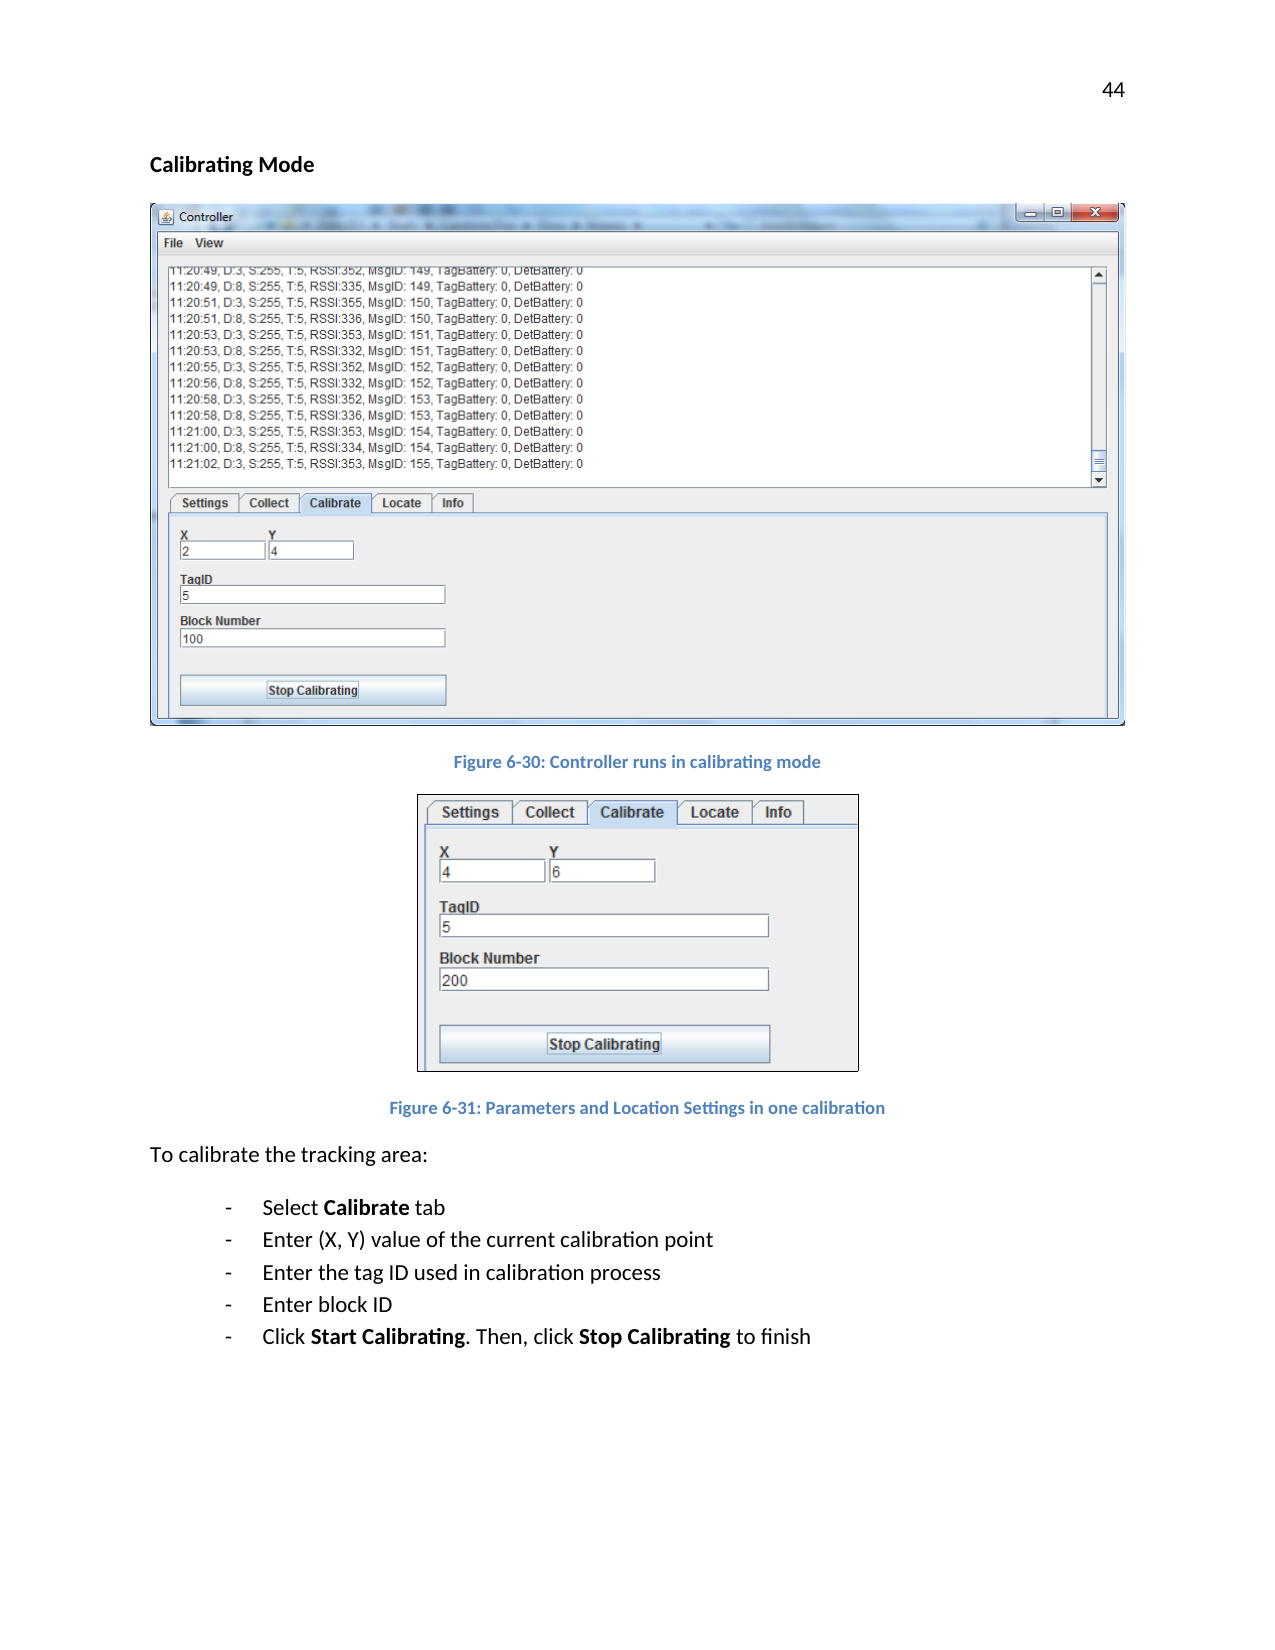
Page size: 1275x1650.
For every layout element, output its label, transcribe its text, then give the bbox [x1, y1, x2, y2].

picture [150, 203, 1125, 726]
list Click Start Calibrating. Then, click Stop Calibrating to finish [225, 1322, 1125, 1350]
list Enter (X, Y) value of the current calibration point [225, 1225, 1125, 1253]
list Enter block ID [225, 1290, 1125, 1318]
list Enter the tag ID used in calibration process [225, 1258, 1125, 1286]
picture [418, 795, 858, 1071]
list Select Calibrate tab [225, 1193, 1125, 1221]
text Calibrating Mode [150, 150, 1125, 178]
text To calibrate the tracking area: [150, 1140, 1125, 1168]
